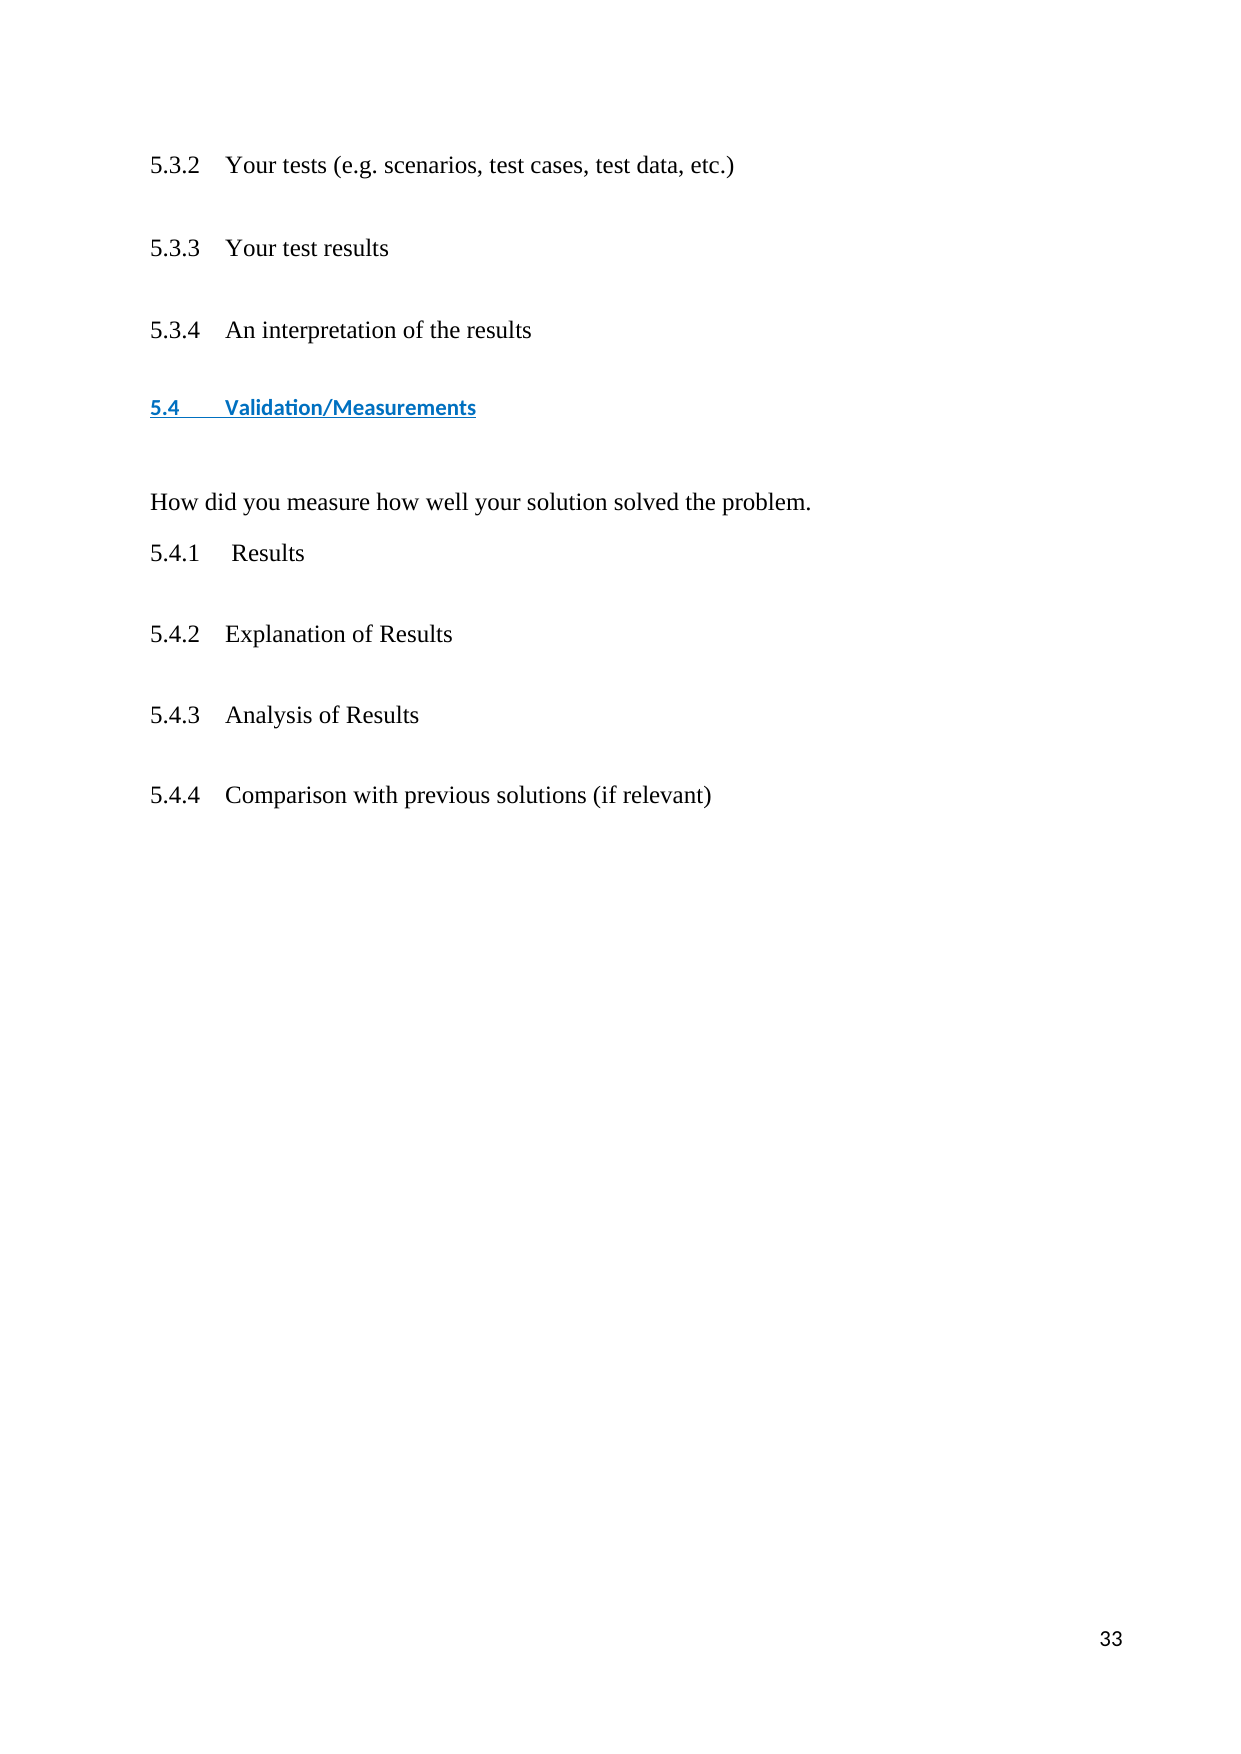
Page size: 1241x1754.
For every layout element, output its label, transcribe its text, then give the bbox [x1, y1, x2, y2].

subtitle 5.3.3 Your test results [150, 233, 1122, 262]
subtitle 5.4.2 Explanation of Results [150, 619, 1122, 648]
subtitle 5.4 Validation/Measurements [150, 393, 1122, 421]
subtitle 5.4.4 Comparison with previous solutions (if relevant) [150, 780, 1122, 809]
subtitle 5.4.3 Analysis of Results [150, 700, 1122, 728]
text How did you measure how well your solution solved the problem. [150, 487, 1122, 515]
subtitle 5.4.1 Results [150, 538, 1122, 567]
subtitle 5.3.2 Your tests (e.g. scenarios, test cases, test data, etc.) [150, 150, 1122, 179]
subtitle 5.3.4 An interpretation of the results [150, 315, 1122, 344]
